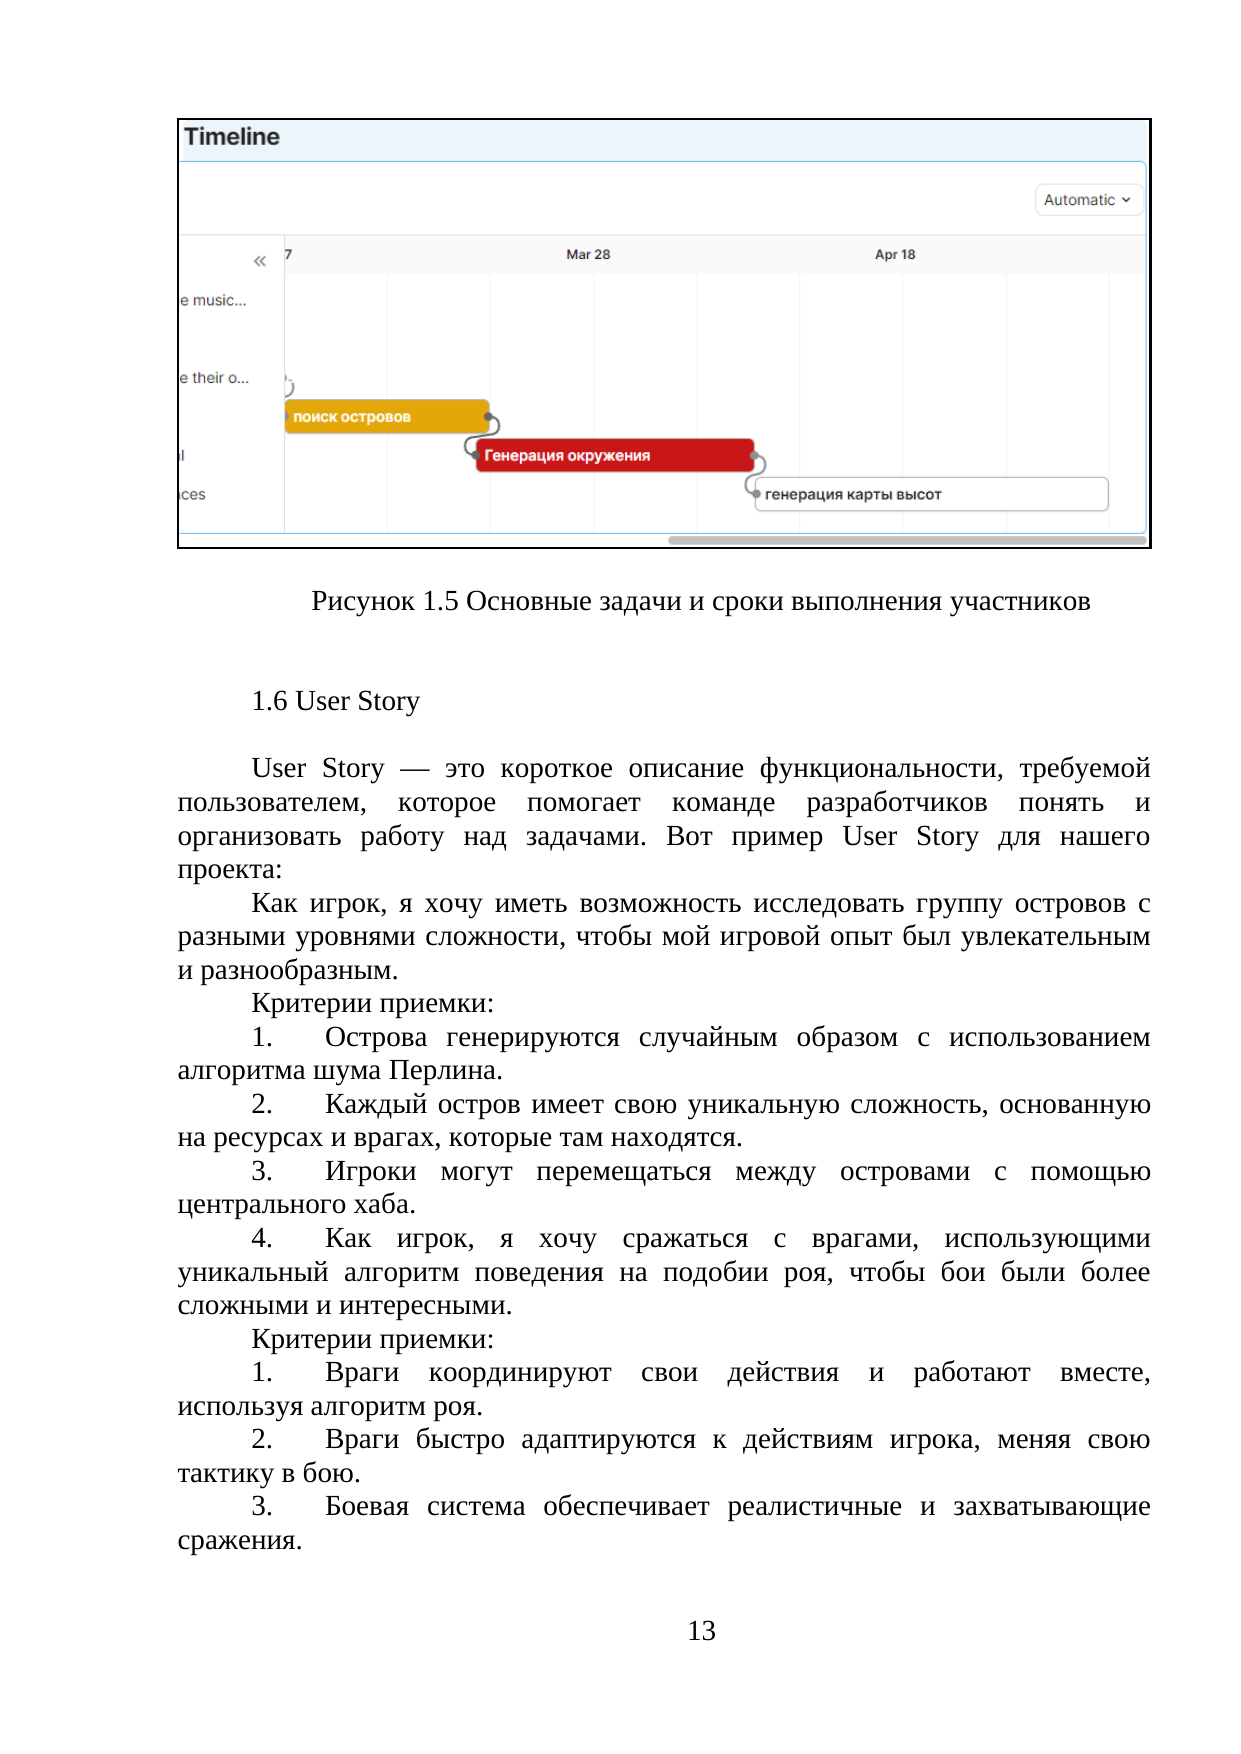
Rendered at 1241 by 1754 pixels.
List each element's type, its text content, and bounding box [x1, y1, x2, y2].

text Как игрок, я хочу иметь возможность исследовать группу островов с разными уровнями сложности, чтобы мой игровой опыт был увлекательным и разнообразным. [177, 885, 1152, 985]
text Рисунок 1.5 Основные задачи и сроки выполнения участников [177, 583, 1152, 616]
text Критерии приемки: [177, 1321, 1152, 1354]
list Каждый остров имеет свою уникальную сложность, основанную на ресурсах и врагах, которые там находятся. [177, 1086, 1152, 1153]
list Как игрок, я хочу сражаться с врагами, использующими уникальный алгоритм поведения на подобии роя, чтобы бои были более сложными и интересными. [177, 1220, 1152, 1321]
text User Story — это короткое описание функциональности, требуемой пользователем, которое помогает команде разработчиков понять и организовать работу над задачами. Вот пример User Story для нашего проекта: [177, 751, 1152, 885]
text Критерии приемки: [177, 985, 1152, 1019]
list Игроки могут перемещаться между островами с помощью центрального хаба. [177, 1153, 1152, 1220]
list Боевая система обеспечивает реалистичные и захватывающие сражения. [177, 1488, 1152, 1556]
list Острова генерируются случайным образом с использованием алгоритма шума Перлина. [177, 1019, 1152, 1086]
text 1.6 User Story [177, 683, 1152, 717]
list Враги координируют свои действия и работают вместе, используя алгоритм роя. [177, 1354, 1152, 1421]
list Враги быстро адаптируются к действиям игрока, меняя свою тактику в бою. [177, 1421, 1152, 1488]
picture [179, 120, 1149, 547]
